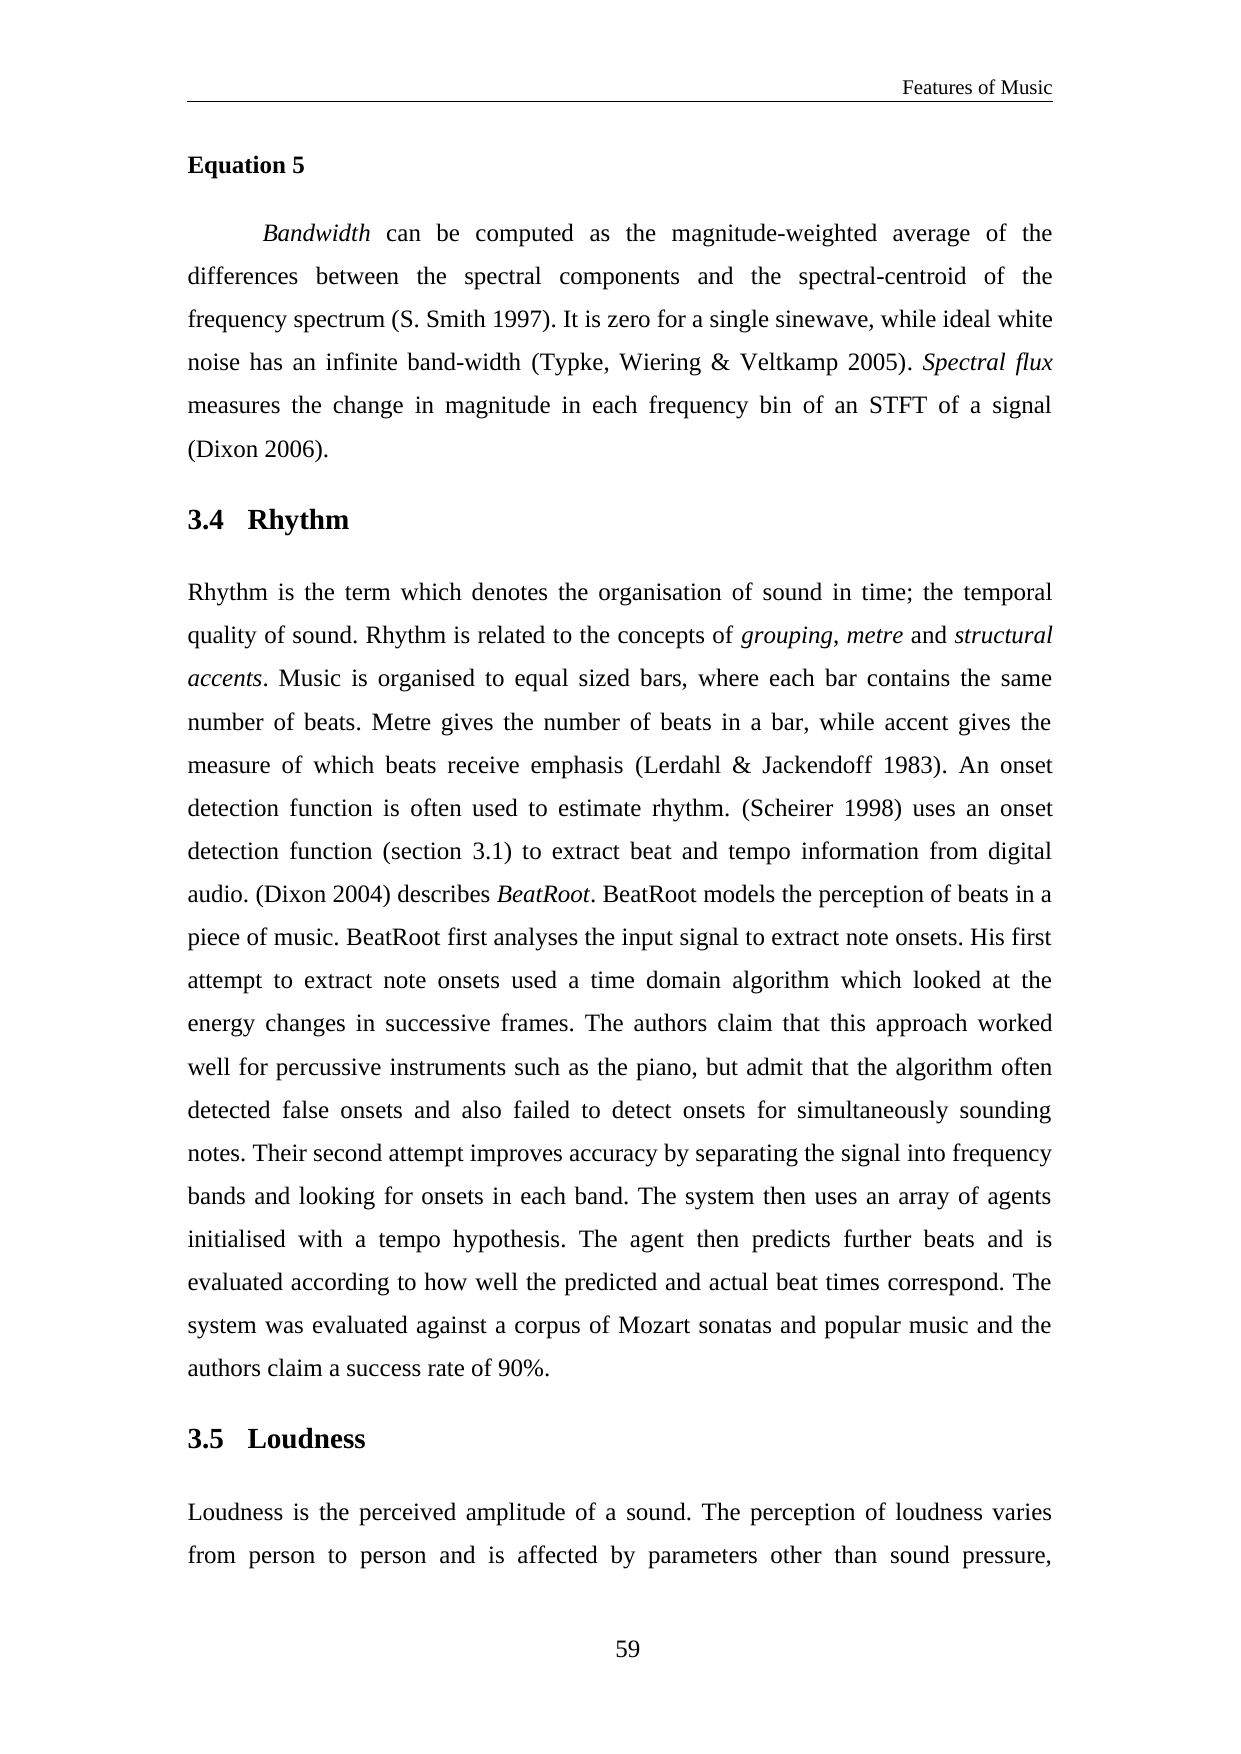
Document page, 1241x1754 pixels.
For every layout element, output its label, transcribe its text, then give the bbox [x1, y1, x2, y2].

text Rhythm is the term which denotes the organisation of sound in time; the temporal quality of sound. Rhythm is related to the concepts of grouping, metre and structural accents. Music is organised to equal sized bars, where each bar contains the same number of beats. Metre gives the number of beats in a bar, while accent gives the measure of which beats receive emphasis . An onset detection function is often used to estimate rhythm. (Scheirer 1998) uses an onset detection function (section 3.1) to extract beat and tempo information from digital audio. (Dixon 2004) describes BeatRoot. BeatRoot models the perception of beats in a piece of music. BeatRoot first analyses the input signal to extract note onsets. His first attempt to extract note onsets used a time domain algorithm which looked at the energy changes in successive frames. The authors claim that this approach worked well for percussive instruments such as the piano, but admit that the algorithm often detected false onsets and also failed to detect onsets for simultaneously sounding notes. Their second attempt improves accuracy by separating the signal into frequency bands and looking for onsets in each band. The system then uses an array of agents initialised with a tempo hypothesis. The agent then predicts further beats and is evaluated according to how well the predicted and actual beat times correspond. The system was evaluated against a corpus of Mozart sonatas and popular music and the authors claim a success rate of 90%. [187, 577, 1053, 1382]
subtitle Rhythm [187, 502, 1053, 535]
subtitle Loudness [187, 1422, 1053, 1455]
text Bandwidth can be computed as the magnitude-weighted average of the differences between the spectral components and the spectral-centroid of the frequency spectrum (S. Smith 1997). It is zero for a single sinewave, while ideal white noise has an infinite band-width (Typke, Wiering & Veltkamp 2005). Spectral flux measures the change in magnitude in each frequency bin of an STFT of a signal . [187, 218, 1053, 462]
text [187, 1497, 1053, 1569]
